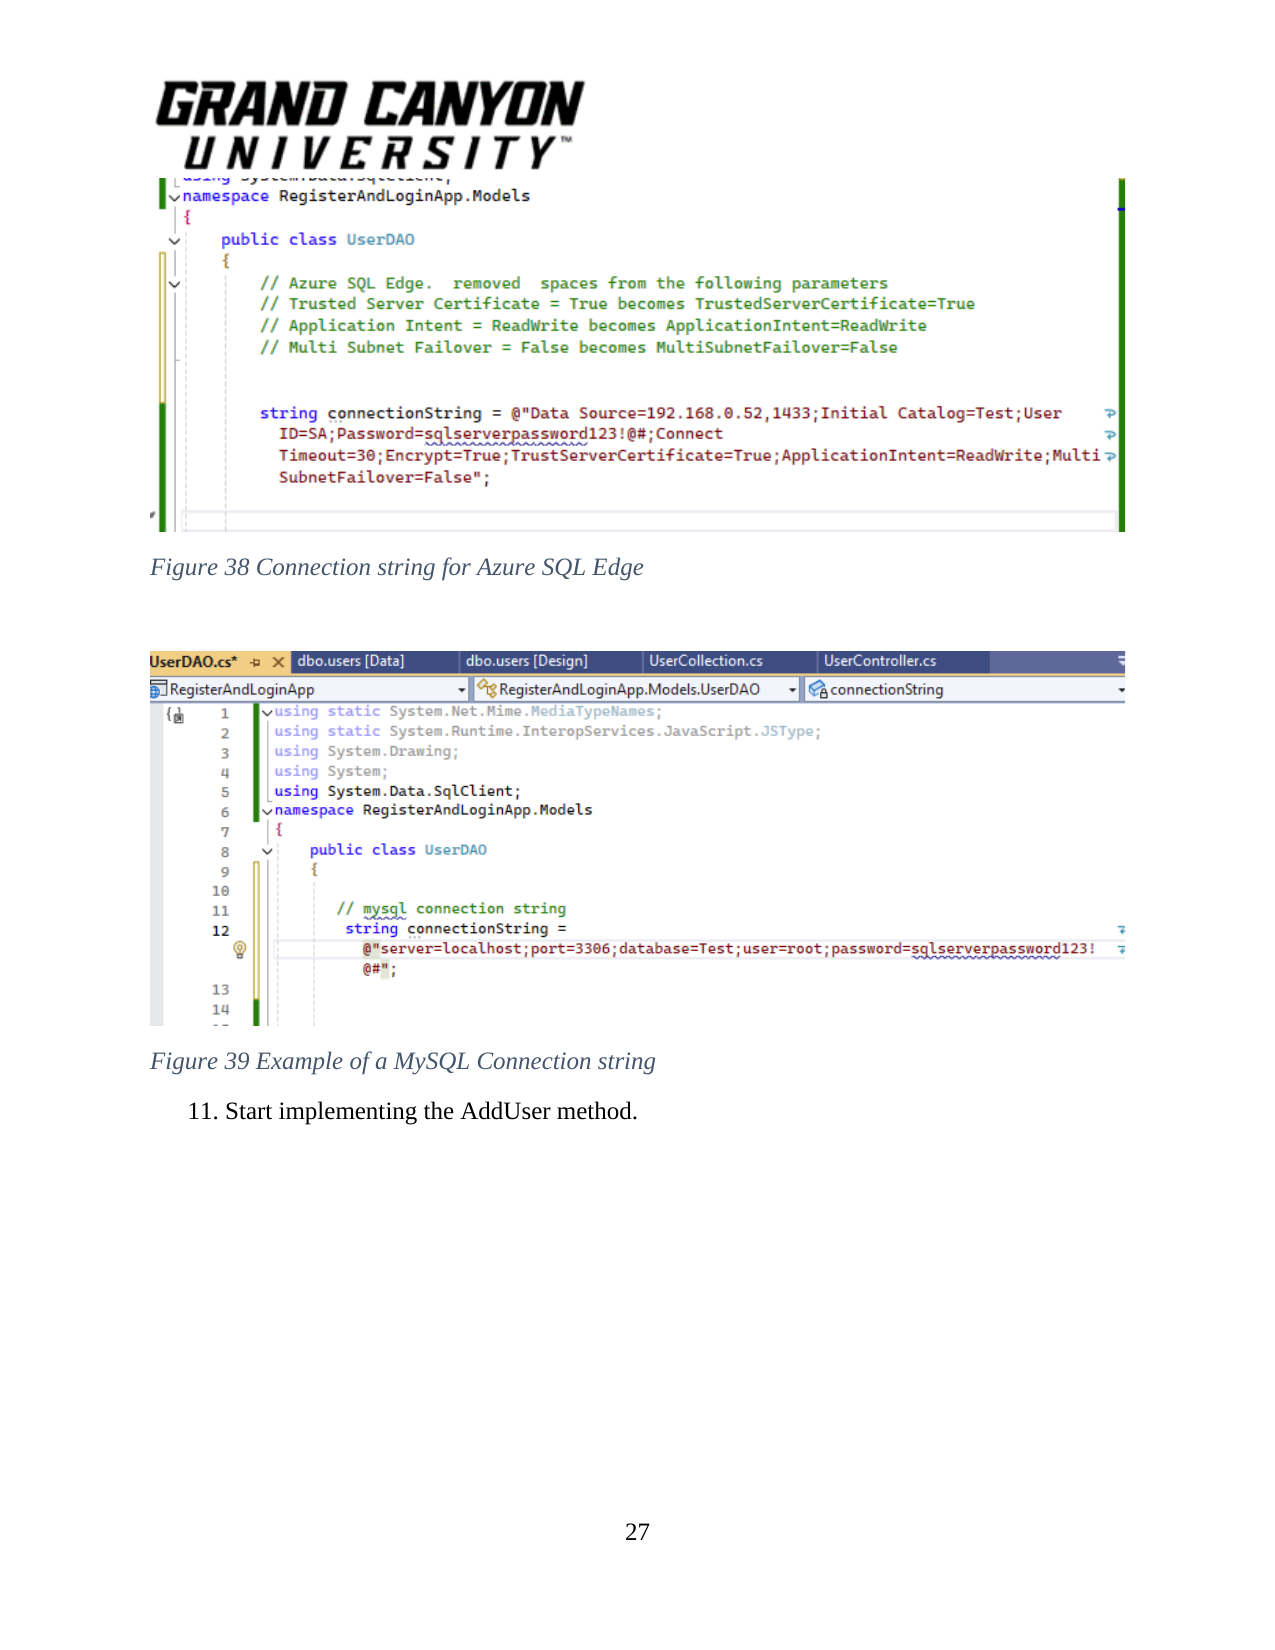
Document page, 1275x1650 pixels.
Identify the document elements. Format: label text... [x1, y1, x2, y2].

text Figure 39 Example of a MySQL Connection string [150, 1046, 1125, 1075]
picture [150, 75, 1125, 532]
list Start implementing the AddUser method. [187, 1096, 1125, 1124]
text Figure 38 Connection string for Azure SQL Edge [150, 552, 1125, 581]
picture [150, 651, 1125, 1026]
